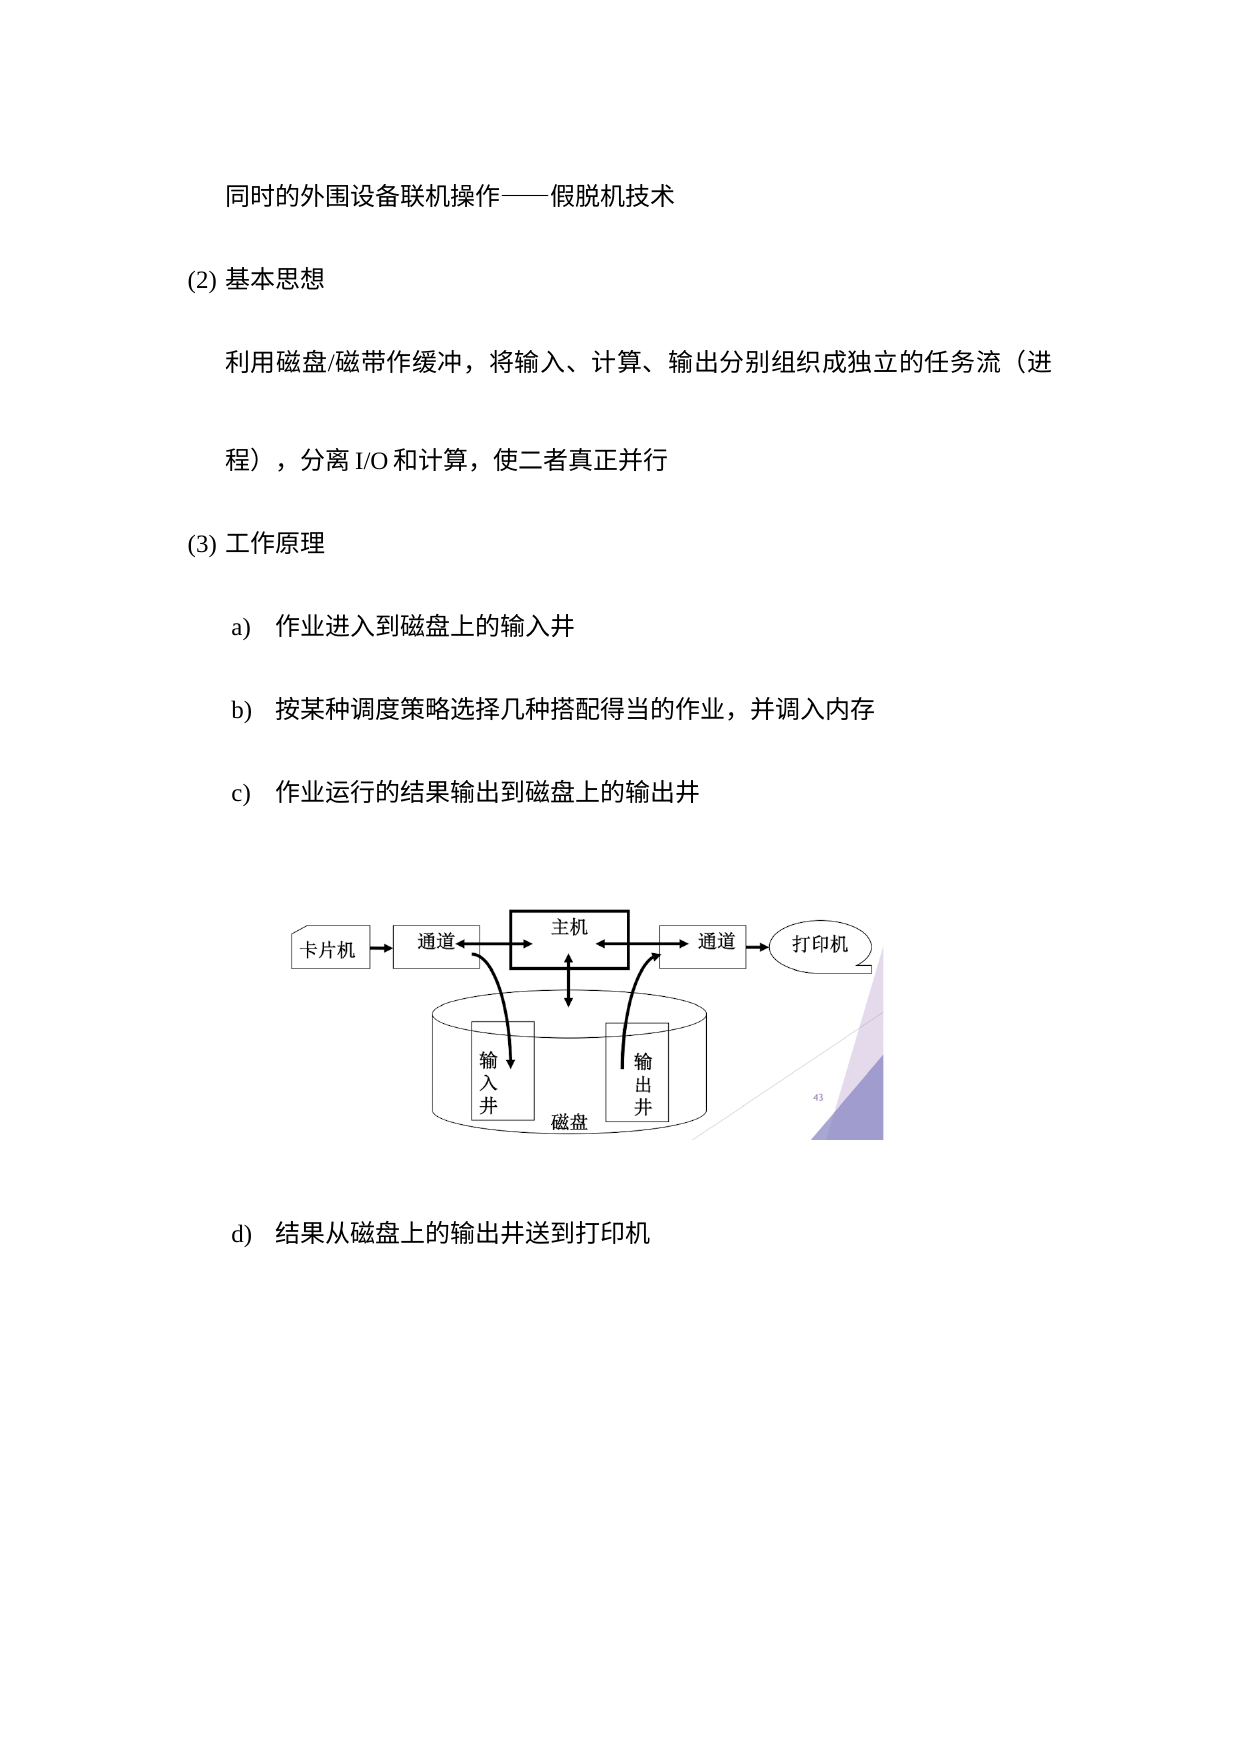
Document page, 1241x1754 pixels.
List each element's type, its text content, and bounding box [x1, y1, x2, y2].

list 按某种调度策略选择几种搭配得当的作业，并调入内存 [231, 675, 1053, 740]
list 工作原理 [187, 509, 1053, 574]
list 同时的外围设备联机操作——假脱机技术 [225, 162, 1053, 227]
list 基本思想 [187, 245, 1053, 310]
list 作业进入到磁盘上的输入井 [231, 592, 1053, 657]
list 利用磁盘/磁带作缓冲，将输入、计算、输出分别组织成独立的任务流（进程），分离I/O和计算，使二者真正并行 [225, 328, 1053, 491]
list 作业运行的结果输出到磁盘上的输出井 [231, 758, 1053, 823]
picture [279, 904, 884, 1140]
